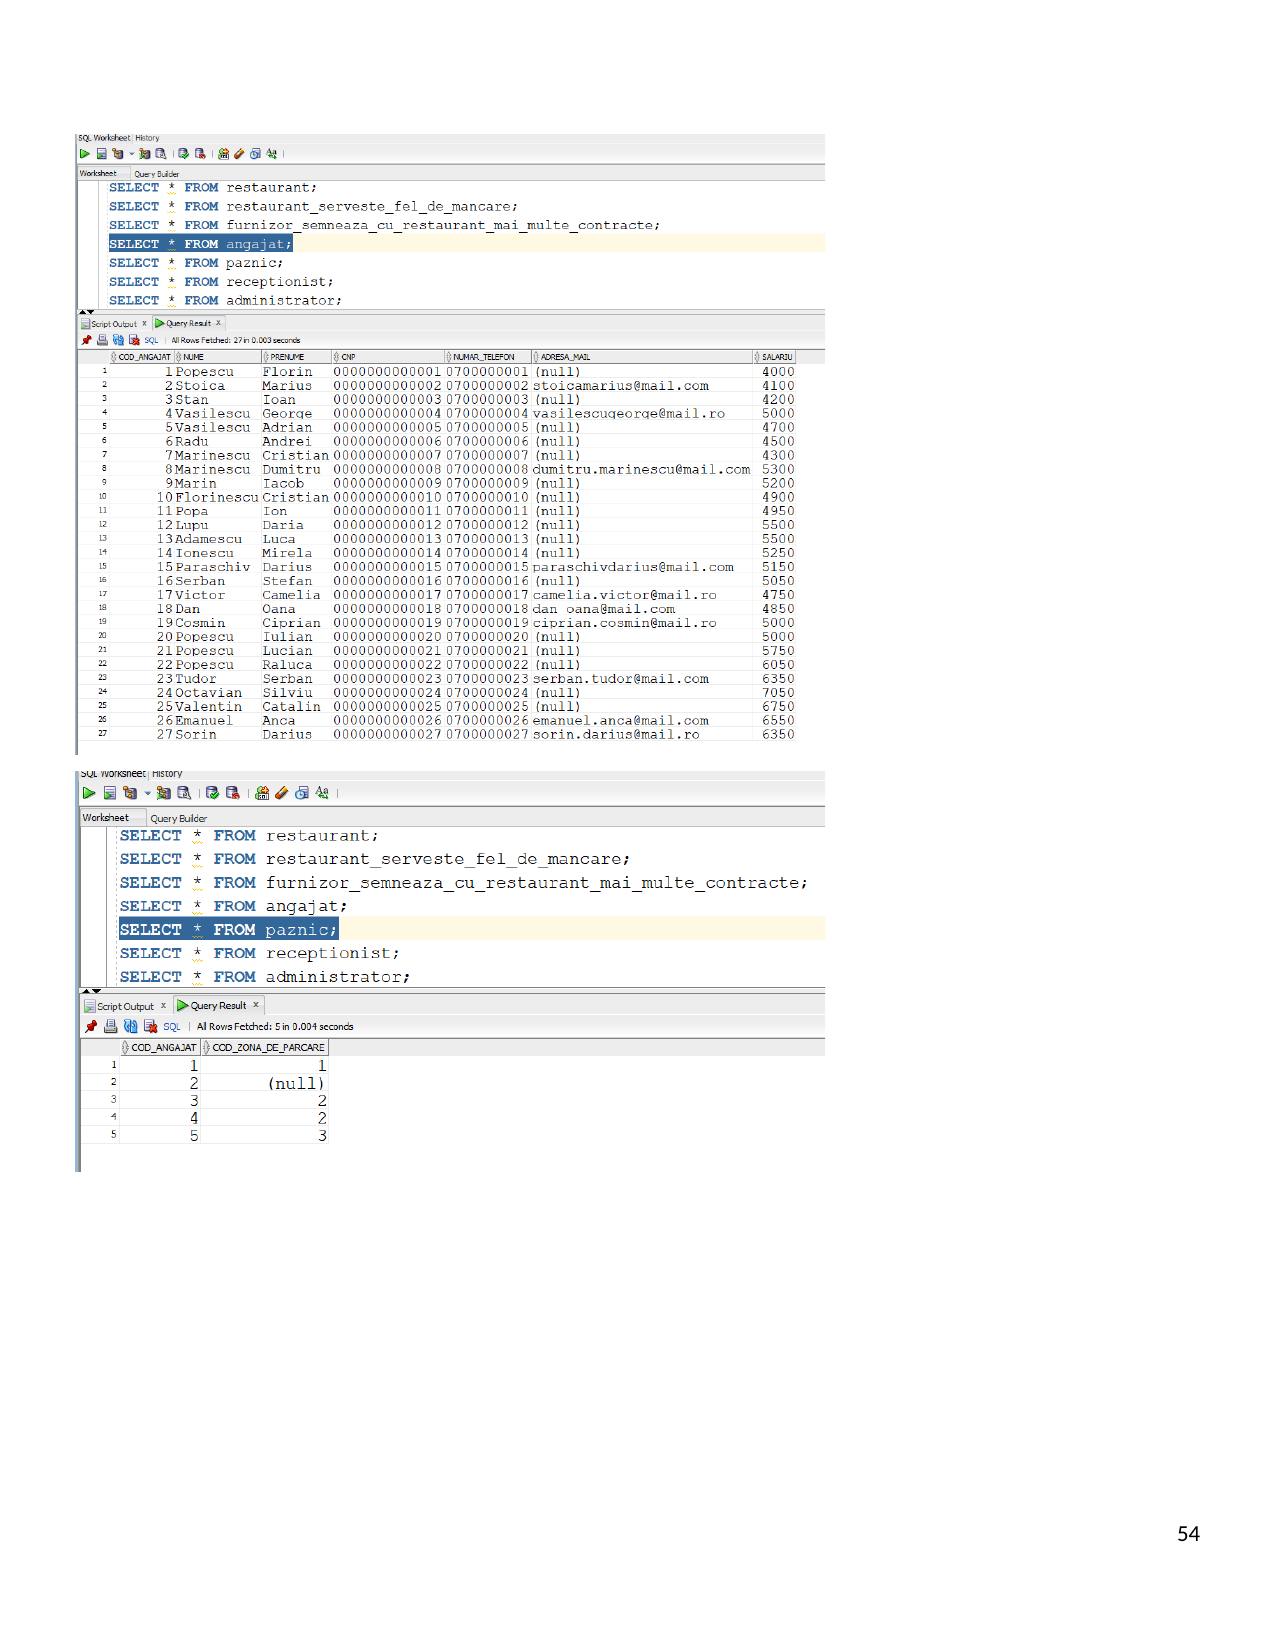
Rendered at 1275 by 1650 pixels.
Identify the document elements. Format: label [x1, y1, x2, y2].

picture [75, 134, 826, 755]
picture [75, 771, 826, 1172]
